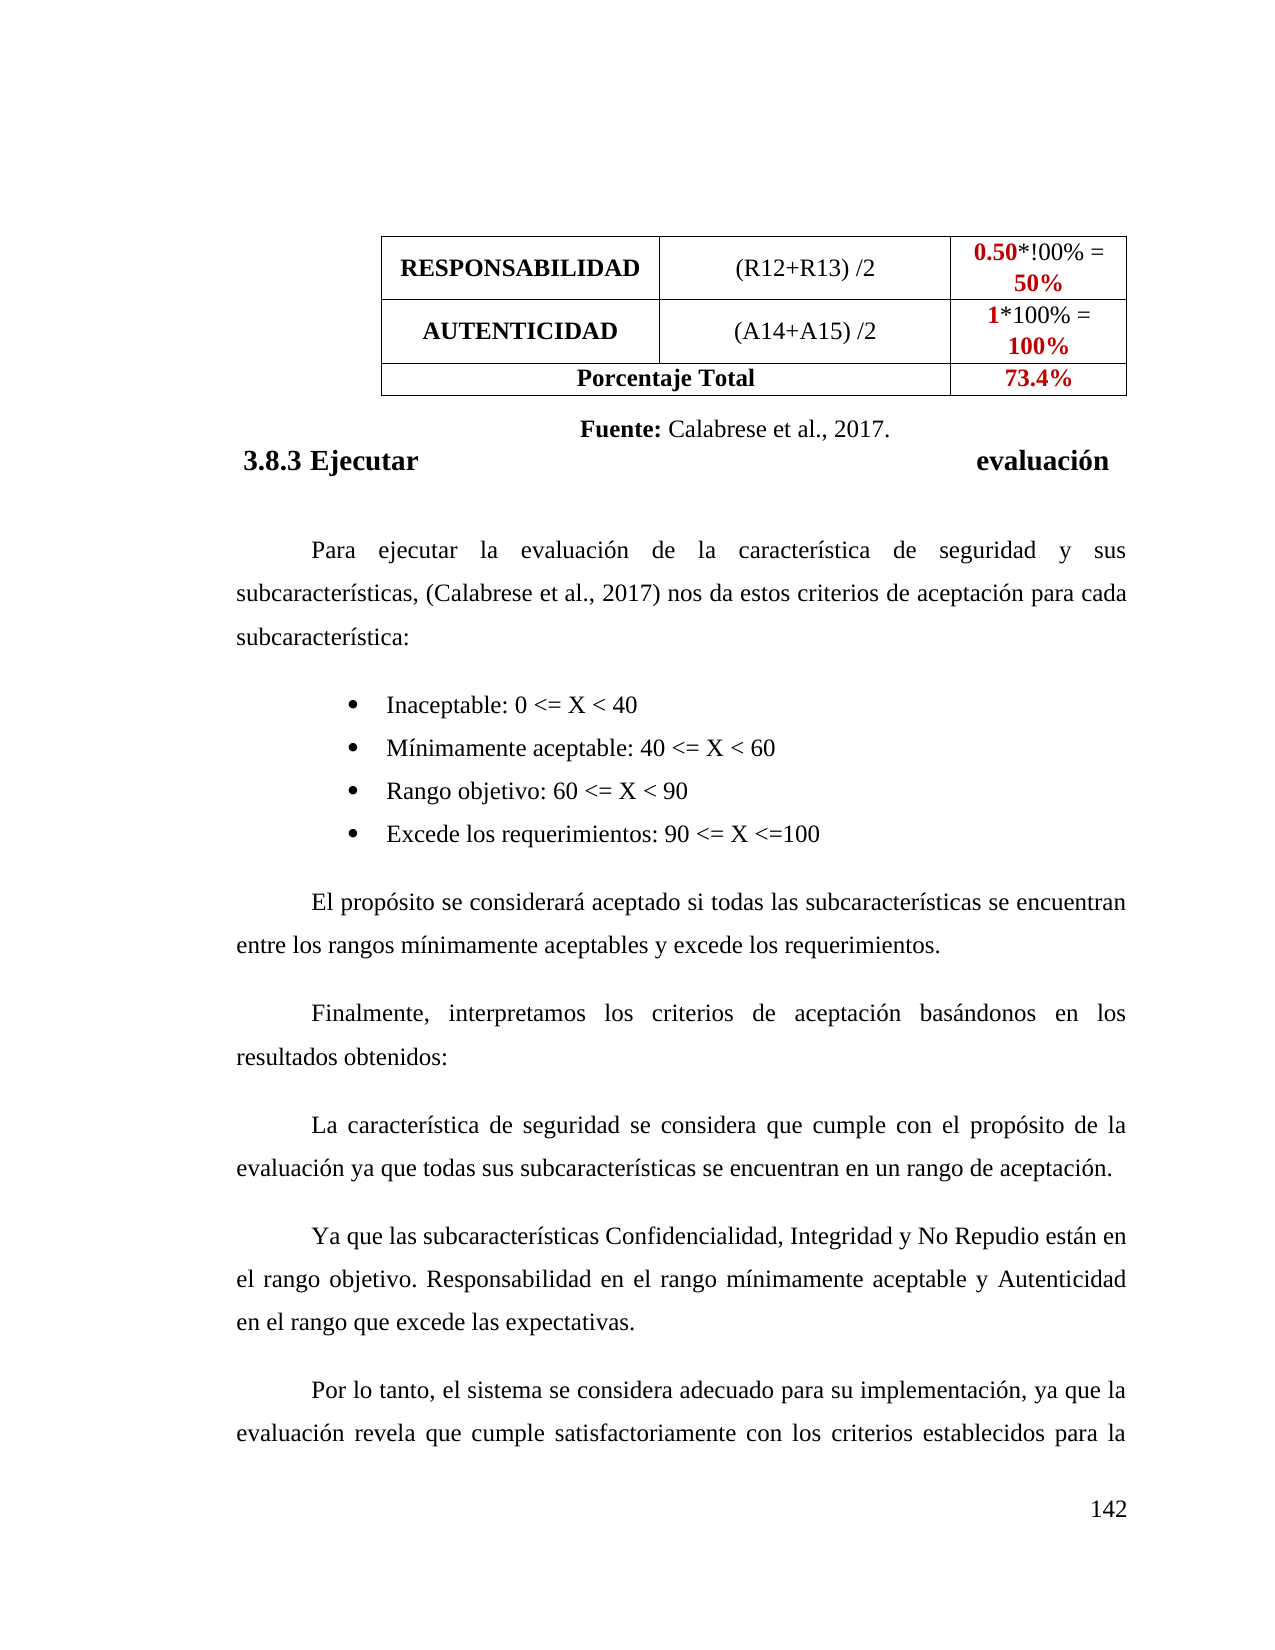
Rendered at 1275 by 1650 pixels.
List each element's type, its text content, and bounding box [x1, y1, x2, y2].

list Excede los requerimientos: 90 <= X <=100 [349, 819, 1127, 848]
text Para ejecutar la evaluación de la característica de seguridad y sus subcaracterísticas, (Calabrese et al., 2017) nos da estos criterios de aceptación para cada subcaracterística: [236, 535, 1127, 650]
list Mínimamente aceptable: 40 <= X < 60 [349, 733, 1127, 762]
text Ya que las subcaracterísticas Confidencialidad, Integridad y No Repudio están en el rango objetivo. Responsabilidad en el rango mínimamente aceptable y Autenticidad en el rango que excede las expectativas. [236, 1221, 1127, 1336]
table_cell RESPONSABILIDAD [382, 237, 659, 299]
table_cell (R12+R13) /2 [660, 237, 950, 299]
text Finalmente, interpretamos los criterios de aceptación basándonos en los resultados obtenidos: [236, 998, 1127, 1070]
text El propósito se considerará aceptado si todas las subcaracterísticas se encuentran entre los rangos mínimamente aceptables y excede los requerimientos. [236, 887, 1127, 959]
table_cell 0.50*!00% = 50% [951, 237, 1126, 299]
table_cell 73.4% [951, 364, 1126, 394]
table_cell Porcentaje Total [382, 364, 950, 394]
list Rango objetivo: 60 <= X < 90 [349, 776, 1127, 805]
table_cell (A14+A15) /2 [660, 300, 950, 362]
table_cell AUTENTICIDAD [382, 300, 659, 362]
text La característica de seguridad se considera que cumple con el propósito de la evaluación ya que todas sus subcaracterísticas se encuentran en un rango de aceptación. [236, 1110, 1127, 1182]
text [236, 1375, 1127, 1447]
subtitle Ejecutar evaluación [243, 443, 1127, 477]
list Inaceptable: 0 <= X < 40 [349, 690, 1127, 718]
table_cell 1*100% = 100% [951, 300, 1126, 362]
